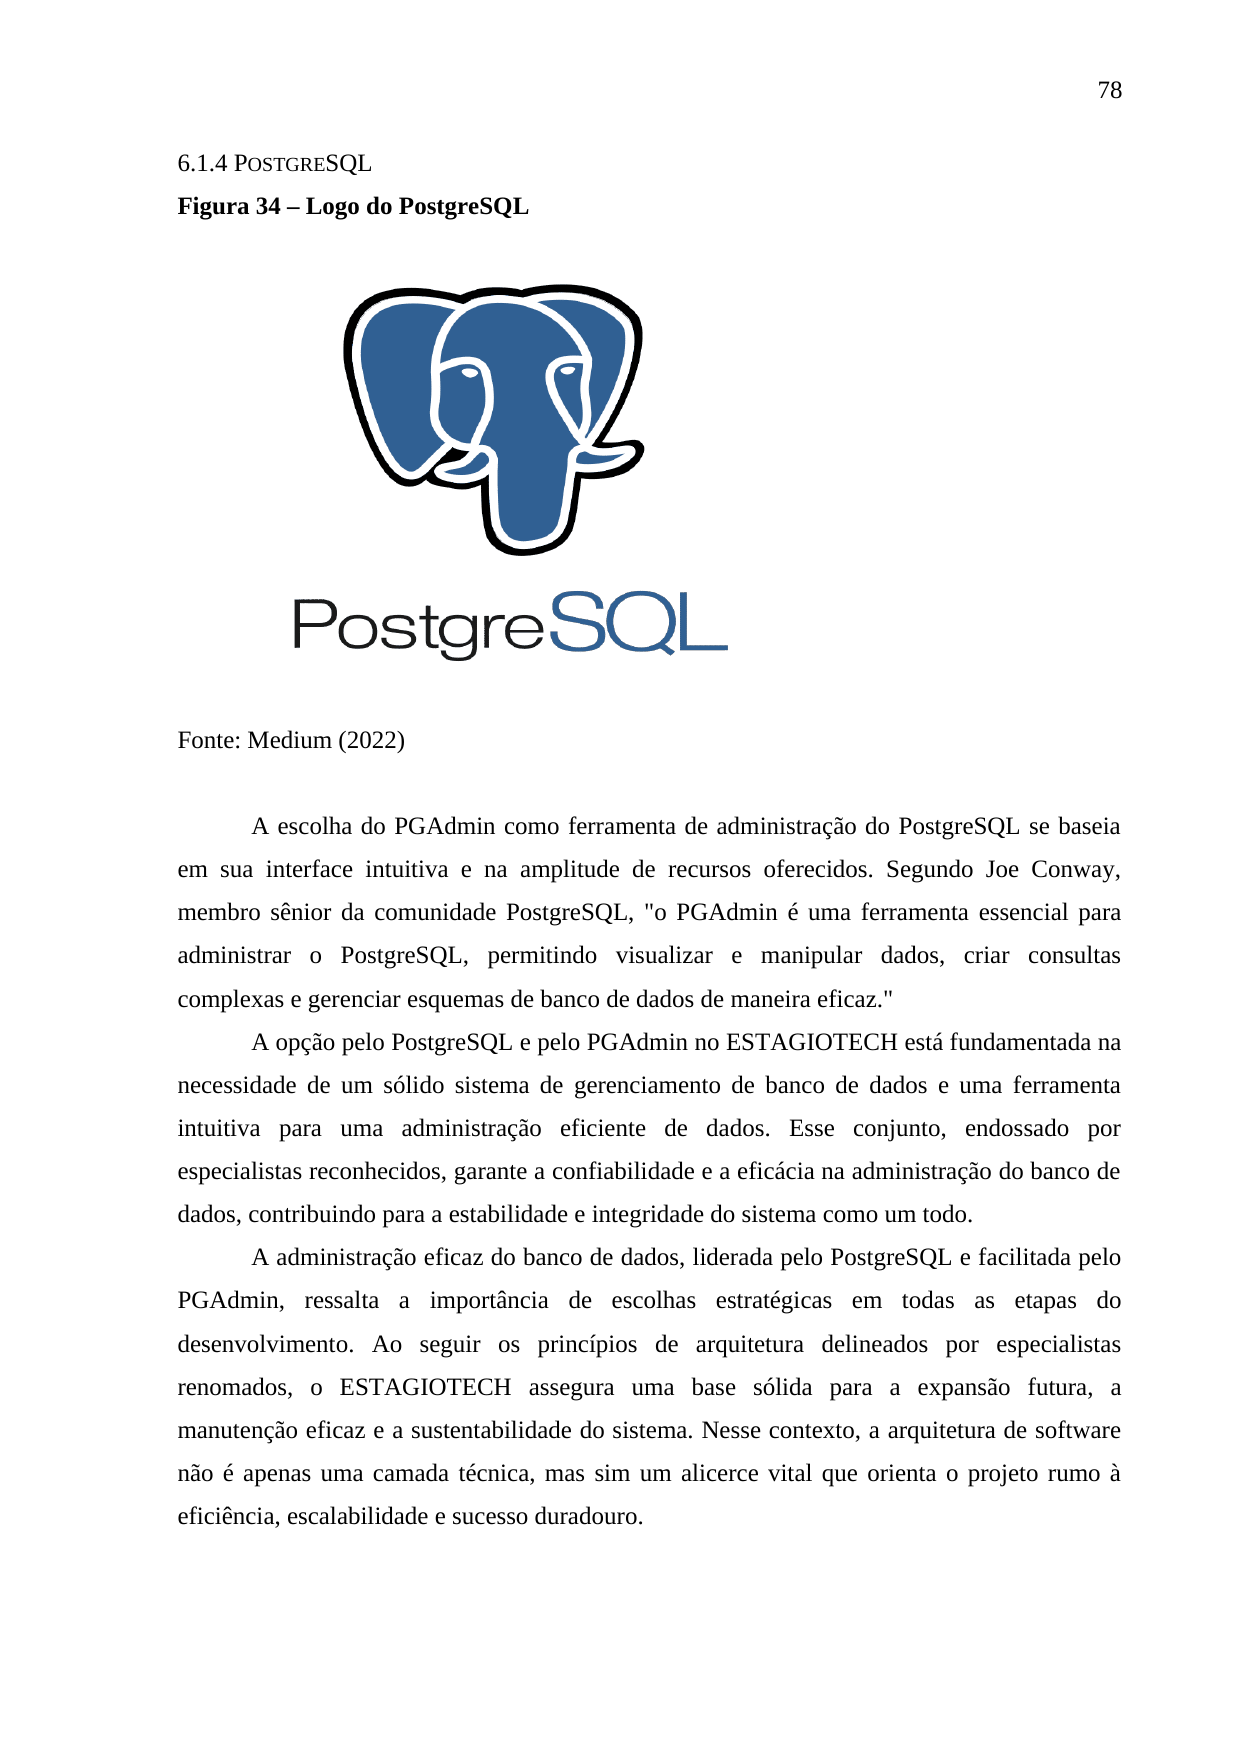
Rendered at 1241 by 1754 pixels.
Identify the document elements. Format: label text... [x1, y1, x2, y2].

text A administração eficaz do banco de dados, liderada pelo PostgreSQL e facilitada pelo PGAdmin, ressalta a importância de escolhas estratégicas em todas as etapas do desenvolvimento. Ao seguir os princípios de arquitetura delineados por especialistas renomados, o ESTAGIOTECH assegura uma base sólida para a expansão futura, a manutenção eficaz e a sustentabilidade do sistema. Nesse contexto, a arquitetura de software não é apenas uma camada técnica, mas sim um alicerce vital que orienta o projeto rumo à eficiência, escalabilidade e sucesso duradouro. [177, 1242, 1122, 1530]
text Figura 34 – Logo do PostgreSQL [177, 191, 1122, 219]
subtitle 6.1.4 PostgreSQL [177, 148, 1122, 176]
picture [251, 219, 758, 711]
text Fonte: Medium (2022) [177, 725, 1122, 754]
text A opção pelo PostgreSQL e pelo PGAdmin no ESTAGIOTECH está fundamentada na necessidade de um sólido sistema de gerenciamento de banco de dados e uma ferramenta intuitiva para uma administração eficiente de dados. Esse conjunto, endossado por especialistas reconhecidos, garante a confiabilidade e a eficácia na administração do banco de dados, contribuindo para a estabilidade e integridade do sistema como um todo. [177, 1027, 1122, 1228]
text A escolha do PGAdmin como ferramenta de administração do PostgreSQL se baseia em sua interface intuitiva e na amplitude de recursos oferecidos. Segundo Joe Conway, membro sênior da comunidade PostgreSQL, "o PGAdmin é uma ferramenta essencial para administrar o PostgreSQL, permitindo visualizar e manipular dados, criar consultas complexas e gerenciar esquemas de banco de dados de maneira eficaz." [177, 811, 1122, 1012]
